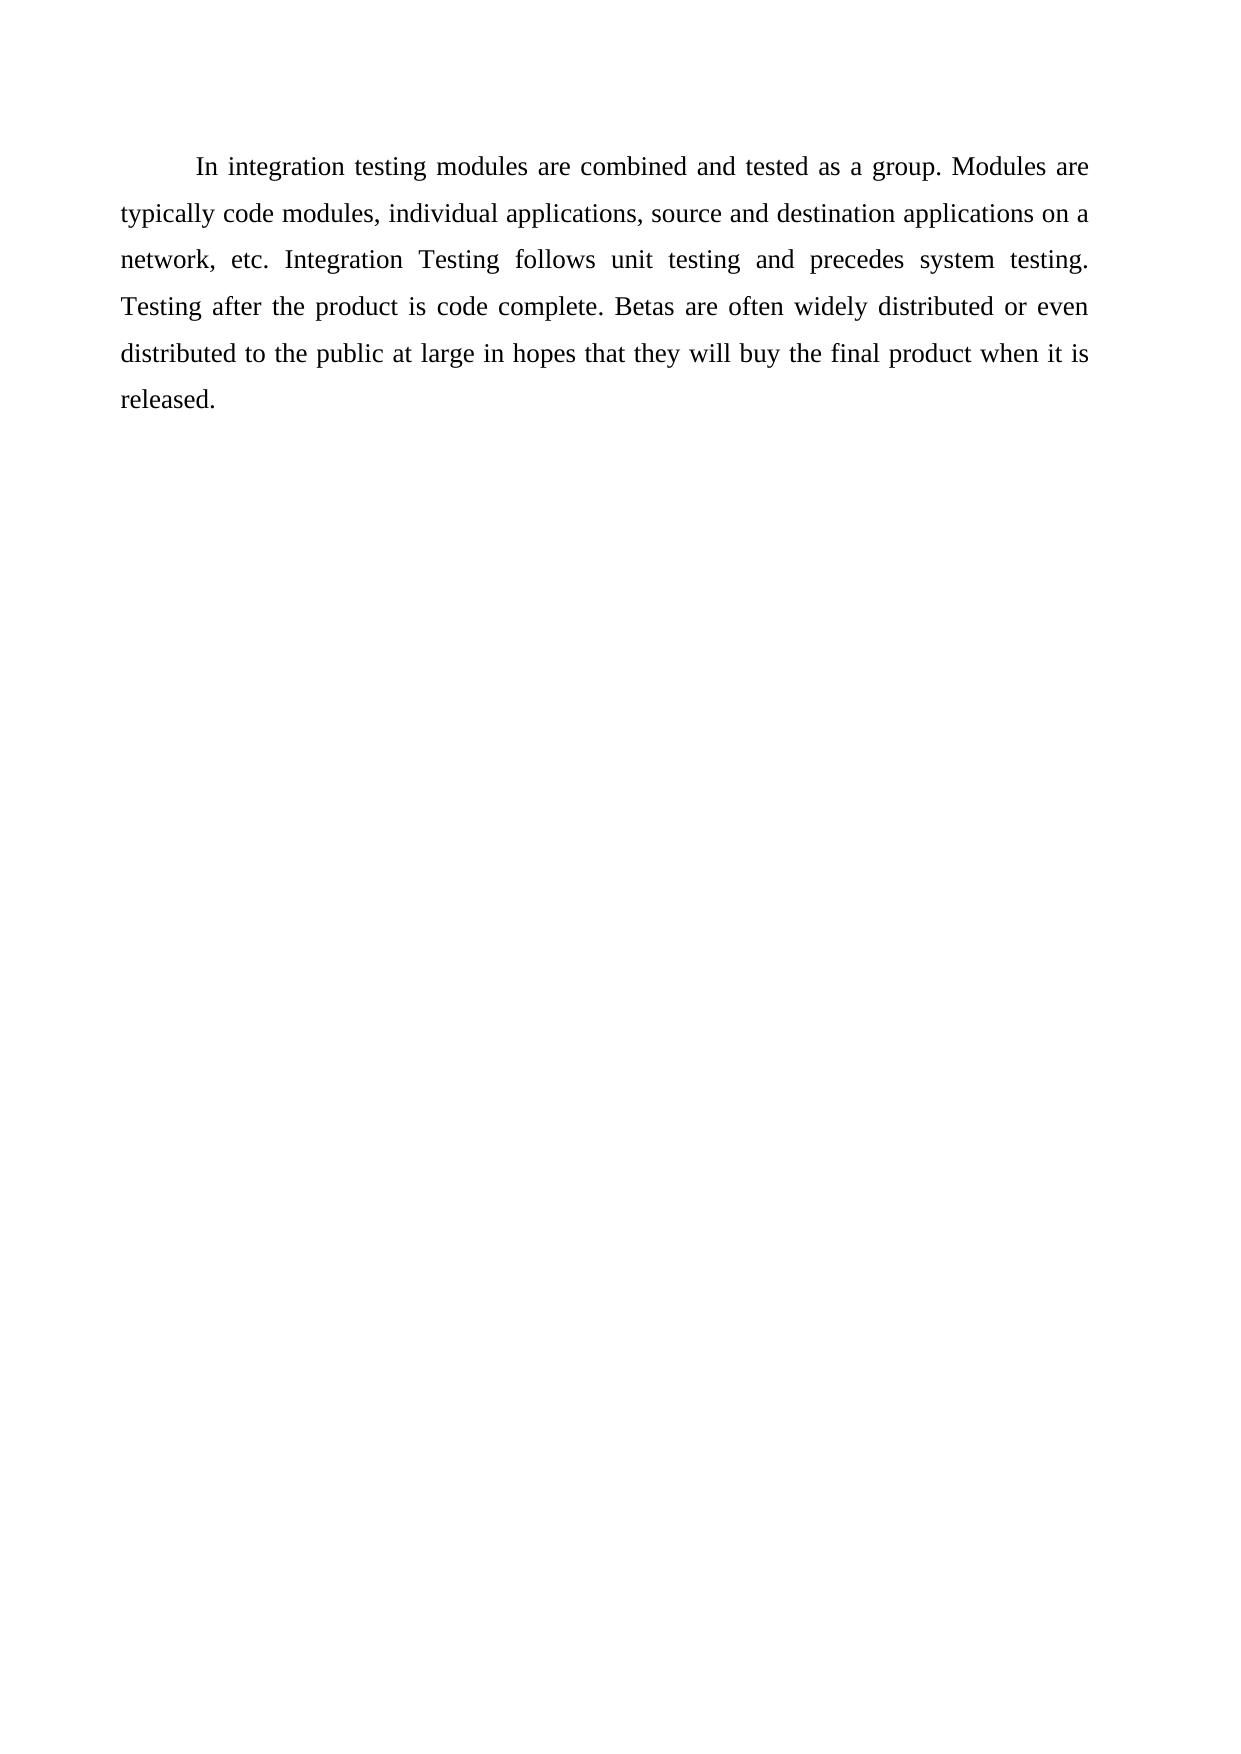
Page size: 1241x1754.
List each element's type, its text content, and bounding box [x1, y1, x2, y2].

text In integration testing modules are combined and tested as a group. Modules are typically code modules, individual applications, source and destination applications on a network, etc. Integration Testing follows unit testing and precedes system testing. Testing after the product is code complete. Betas are often widely distributed or even distributed to the public at large in hopes that they will buy the final product when it is released. [120, 150, 1090, 414]
